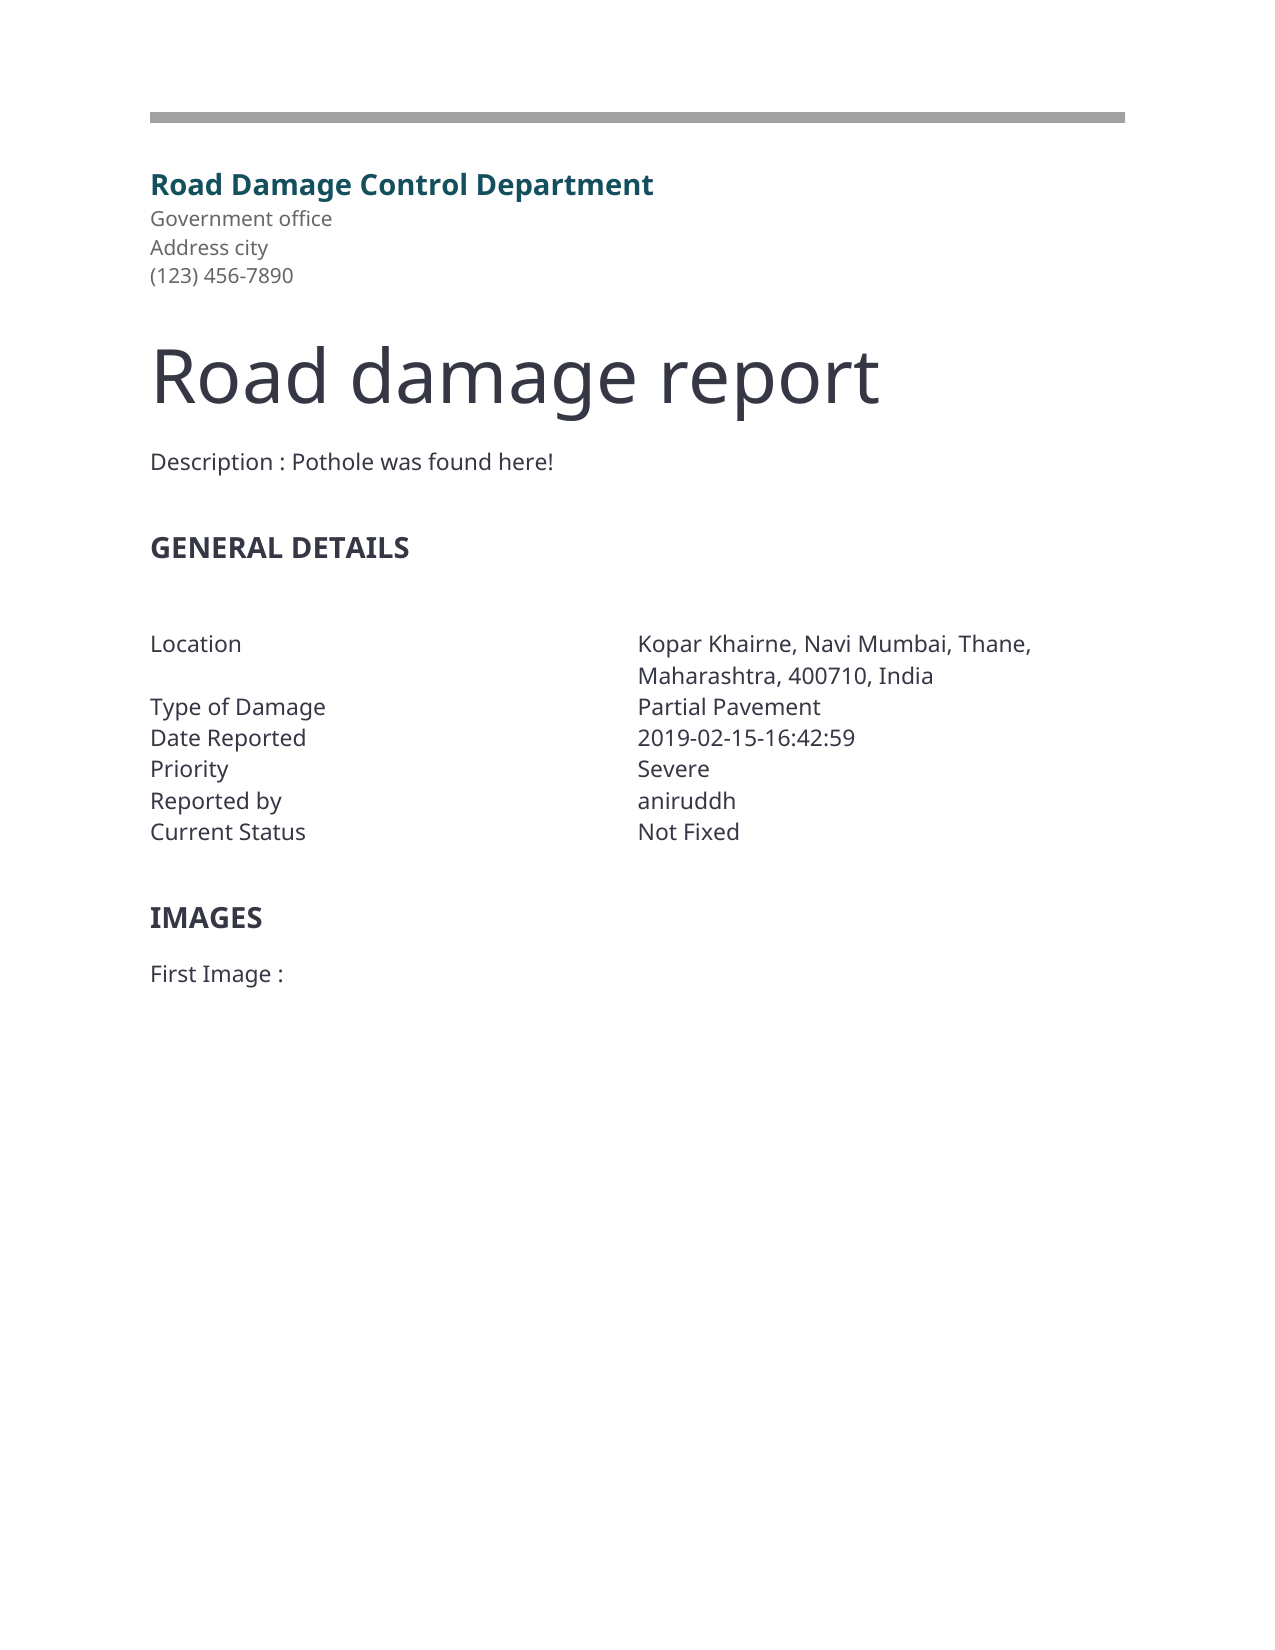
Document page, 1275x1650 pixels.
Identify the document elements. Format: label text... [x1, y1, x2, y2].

text Government office [150, 204, 1125, 233]
text Description : Pothole was found here! [150, 446, 1125, 477]
text (123) 456-7890 [150, 261, 1125, 289]
table_cell Type of Damage [139, 691, 626, 722]
table_cell 2019-02-15-16:42:59 [626, 722, 1114, 753]
table_header Location [139, 628, 626, 691]
table_cell aniruddh [626, 785, 1114, 816]
table_cell Severe [626, 753, 1114, 784]
title Road damage report [150, 323, 1125, 425]
table_cell Current Status [139, 816, 626, 847]
table_cell Priority [139, 753, 626, 784]
table_cell Partial Pavement [626, 691, 1114, 722]
text Address city [150, 233, 1125, 261]
text First Image : [150, 958, 1125, 989]
subtitle GENERAL DETAILS [150, 527, 1125, 567]
subtitle IMAGES [150, 897, 1125, 937]
subtitle Road Damage Control Department [150, 164, 1125, 204]
table_cell Not Fixed [626, 816, 1114, 847]
picture [150, 112, 1125, 123]
table_header Kopar Khairne, Navi Mumbai, Thane, Maharashtra, 400710, India [626, 628, 1114, 691]
table_cell Date Reported [139, 722, 626, 753]
table_cell Reported by [139, 785, 626, 816]
